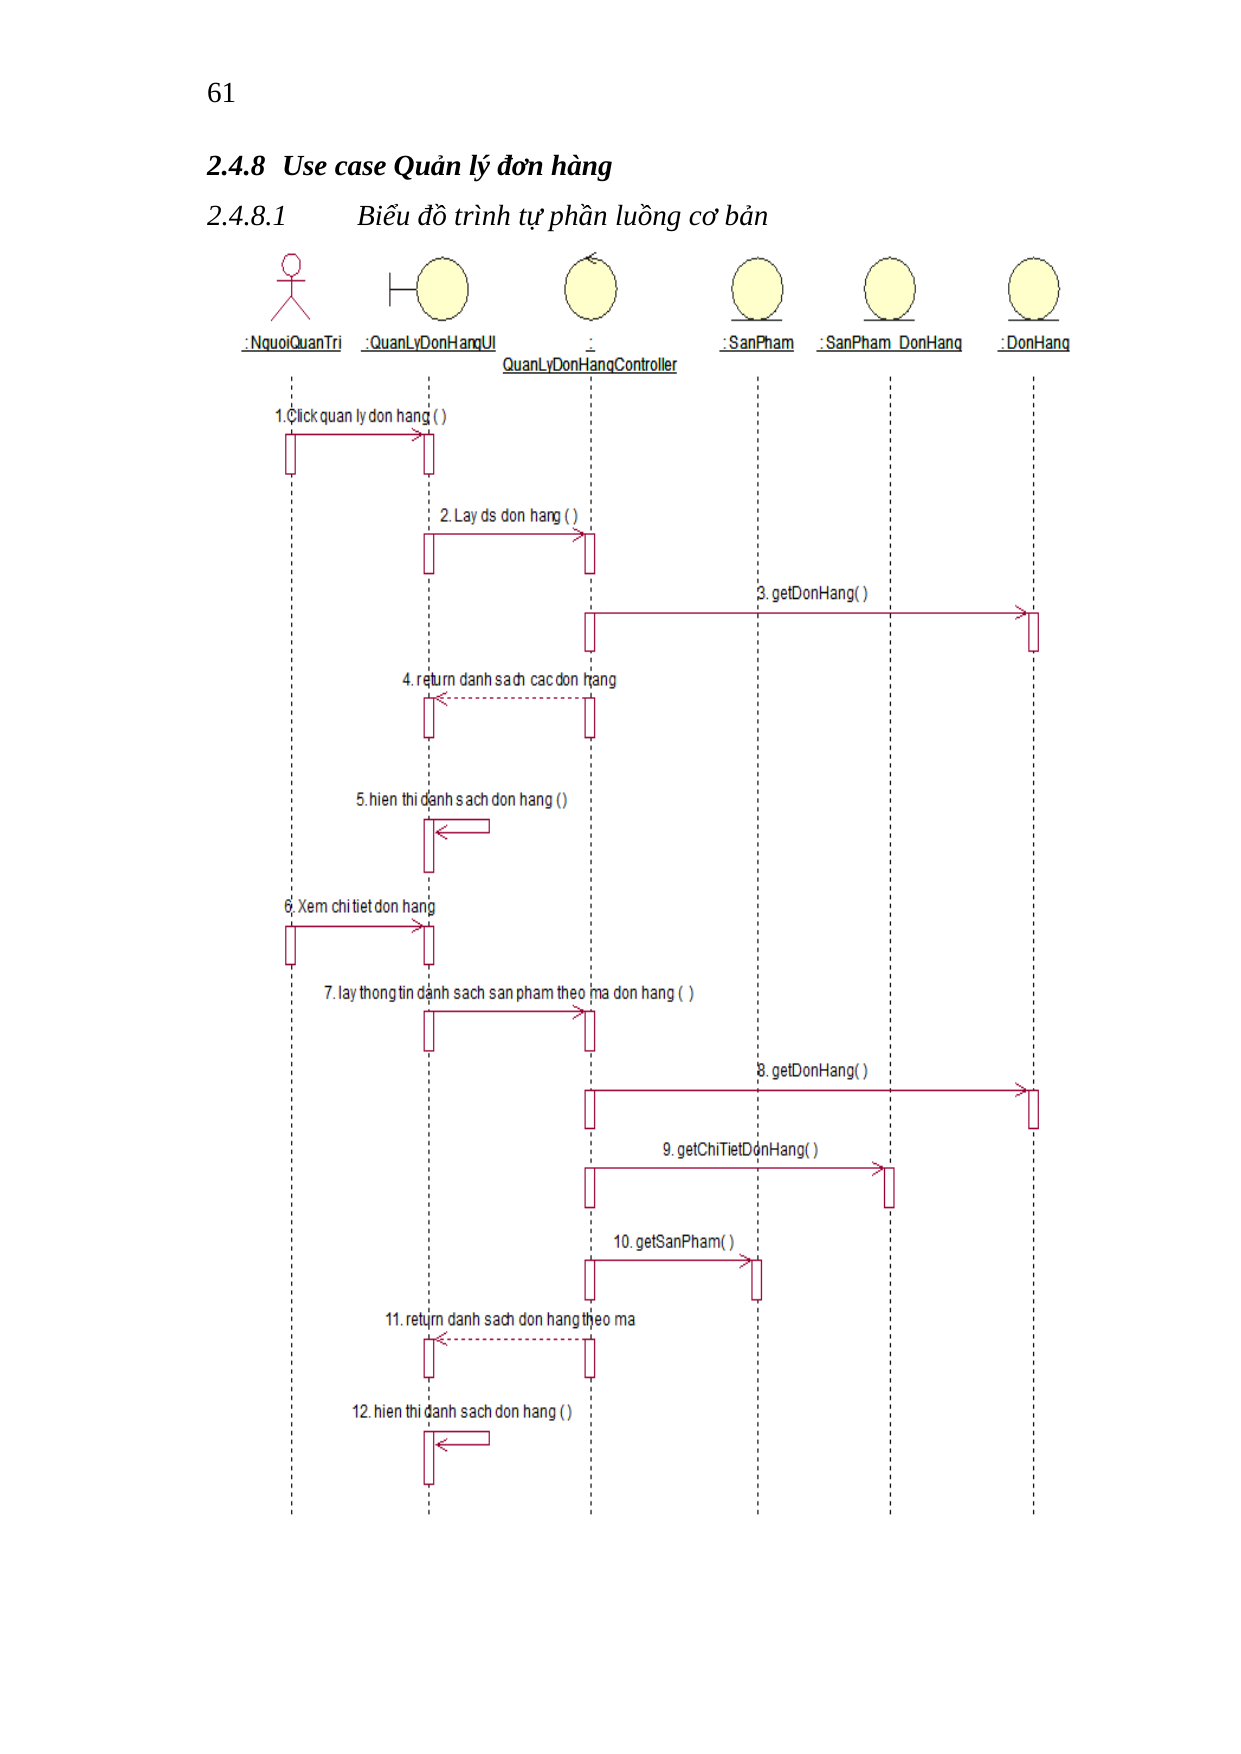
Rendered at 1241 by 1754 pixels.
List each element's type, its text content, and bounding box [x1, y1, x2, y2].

subtitle Biểu đồ trình tự phần luồng cơ bản [207, 198, 1122, 232]
picture [232, 248, 1097, 1516]
subtitle Use case Quản lý đơn hàng [207, 148, 1122, 181]
